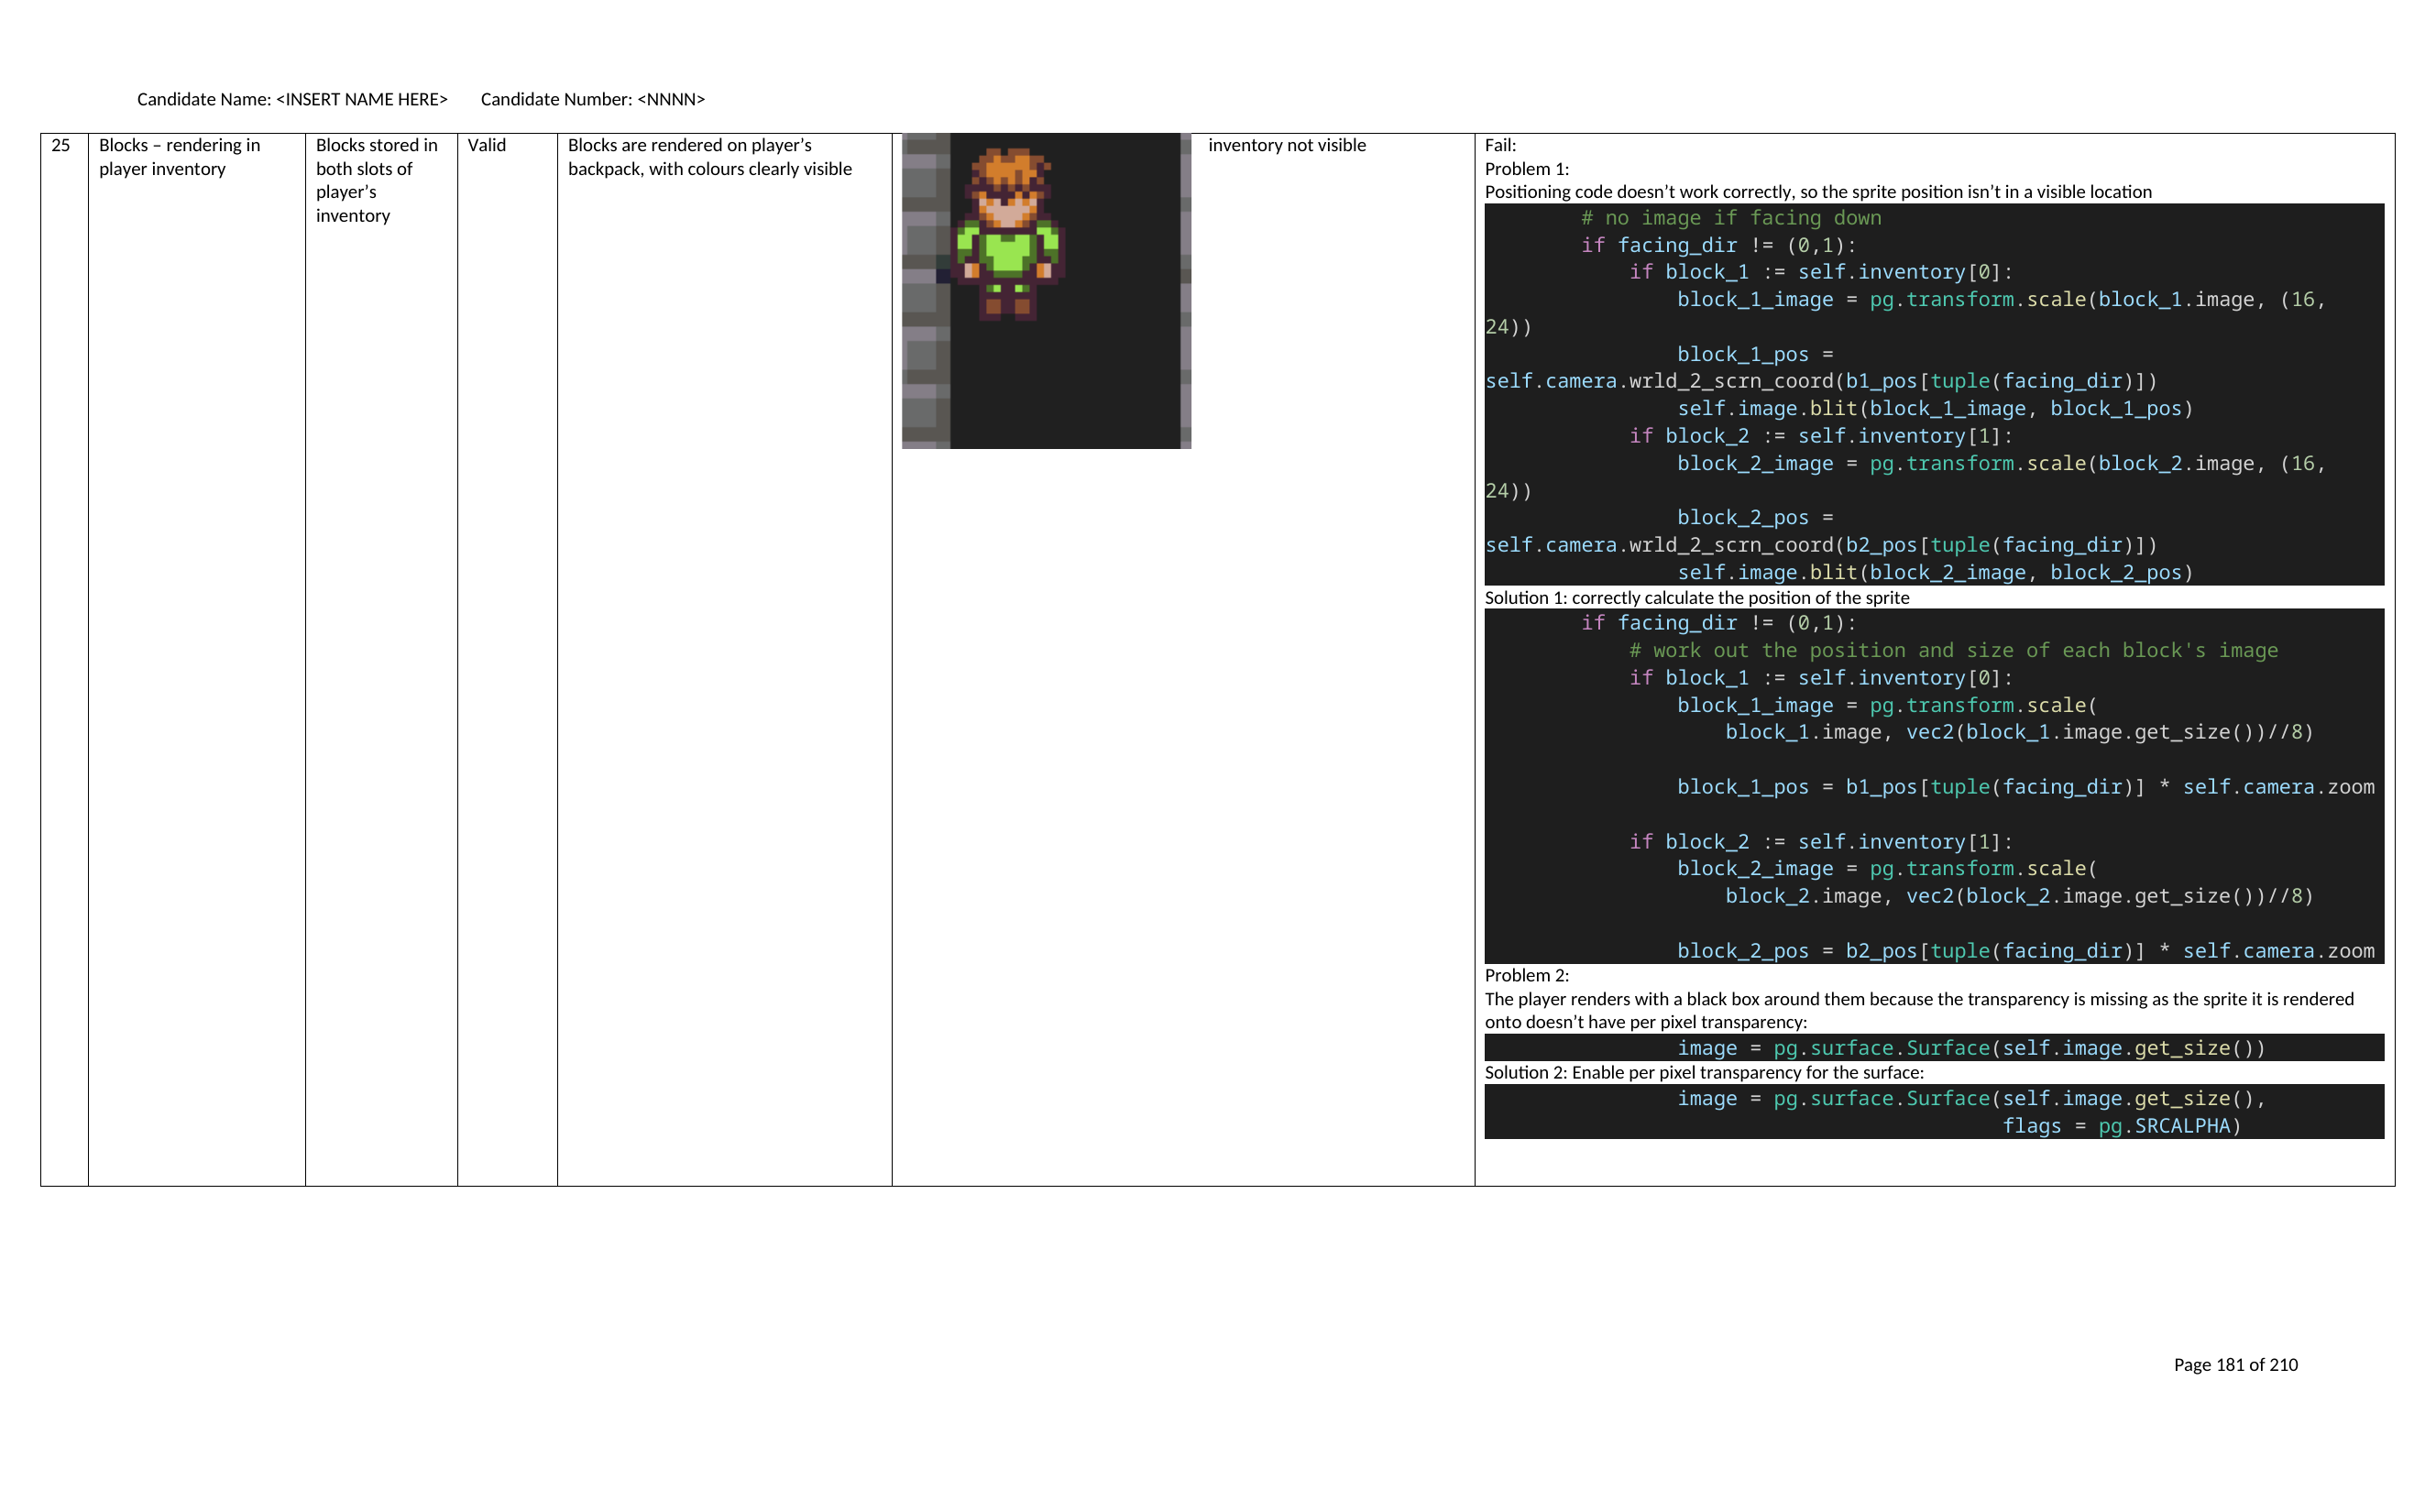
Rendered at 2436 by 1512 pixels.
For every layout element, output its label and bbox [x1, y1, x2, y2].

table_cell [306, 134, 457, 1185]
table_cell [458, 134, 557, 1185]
picture [902, 133, 1191, 449]
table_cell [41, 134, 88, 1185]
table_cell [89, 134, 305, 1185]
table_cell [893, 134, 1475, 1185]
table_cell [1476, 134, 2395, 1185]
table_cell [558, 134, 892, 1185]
